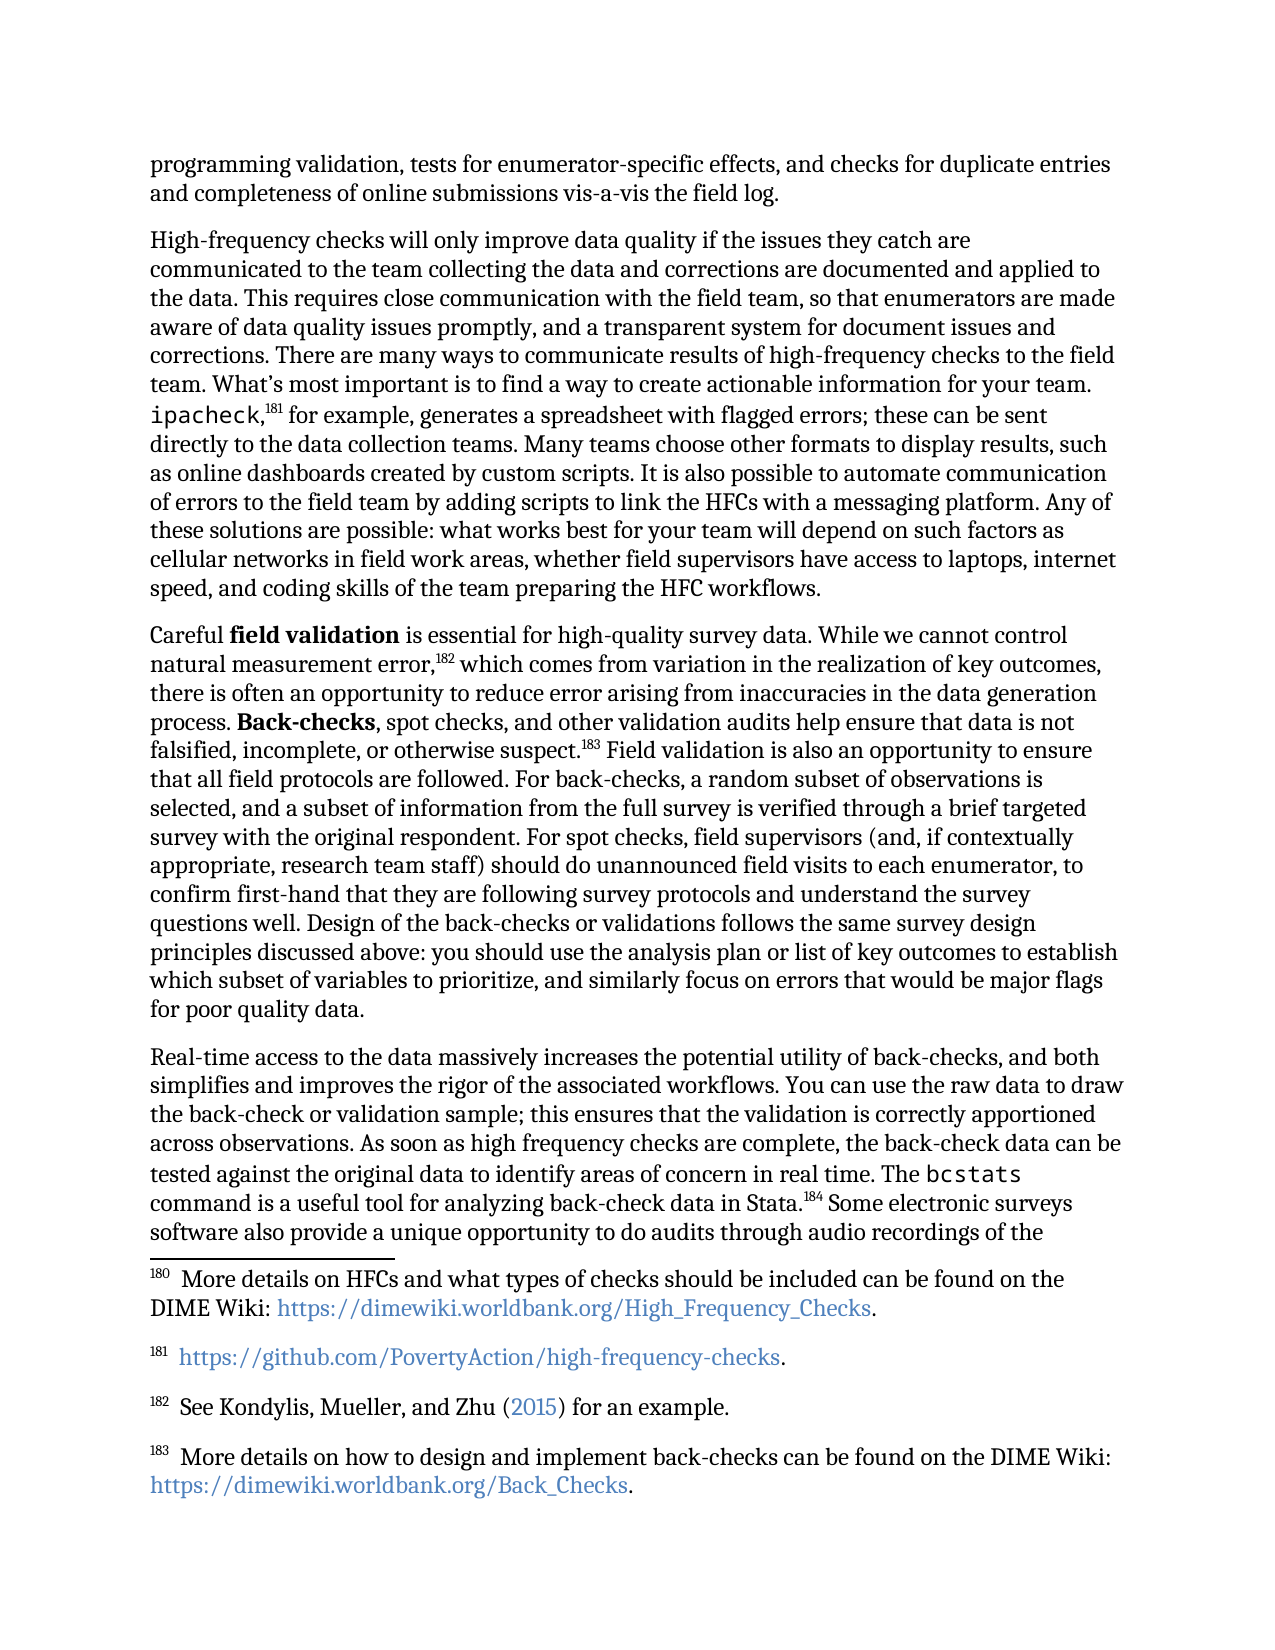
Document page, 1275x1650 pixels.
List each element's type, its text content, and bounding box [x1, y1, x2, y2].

text High frequency data quality checks should be scripted in advance of the start of data collection, so that data checks can start as soon as data starts to come in. A research assistant should run the high-frequency checks (HFCs) on a daily basis for the duration of the survey. HFCs should include monitor consistency and range of responses to each question, survey programming validation, tests for enumerator-specific effects, and checks for duplicate entries and completeness of online submissions vis-a-vis the field log. [150, 150, 1125, 207]
text Careful field validation is essential for high-quality survey data. While we cannot control natural measurement error, which comes from variation in the realization of key outcomes, there is often an opportunity to reduce error arising from inaccuracies in the data generation process. Back-checks, spot checks, and other validation audits help ensure that data is not falsified, incomplete, or otherwise suspect. Field validation is also an opportunity to ensure that all field protocols are followed. For back-checks, a random subset of observations is selected, and a subset of information from the full survey is verified through a brief targeted survey with the original respondent. For spot checks, field supervisors (and, if contextually appropriate, research team staff) should do unannounced field visits to each enumerator, to confirm first-hand that they are following survey protocols and understand the survey questions well. Design of the back-checks or validations follows the same survey design principles discussed above: you should use the analysis plan or list of key outcomes to establish which subset of variables to prioritize, and similarly focus on errors that would be major flags for poor quality data. [150, 621, 1125, 1024]
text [150, 1042, 1125, 1246]
text High-frequency checks will only improve data quality if the issues they catch are communicated to the team collecting the data and corrections are documented and applied to the data. This requires close communication with the field team, so that enumerators are made aware of data quality issues promptly, and a transparent system for document issues and corrections. There are many ways to communicate results of high-frequency checks to the field team. What’s most important is to find a way to create actionable information for your team. ipacheck, for example, generates a spreadsheet with flagged errors; these can be sent directly to the data collection teams. Many teams choose other formats to display results, such as online dashboards created by custom scripts. It is also possible to automate communication of errors to the field team by adding scripts to link the HFCs with a messaging platform. Any of these solutions are possible: what works best for your team will depend on such factors as cellular networks in field work areas, whether field supervisors have access to laptops, internet speed, and coding skills of the team preparing the HFC workflows. [150, 226, 1125, 602]
